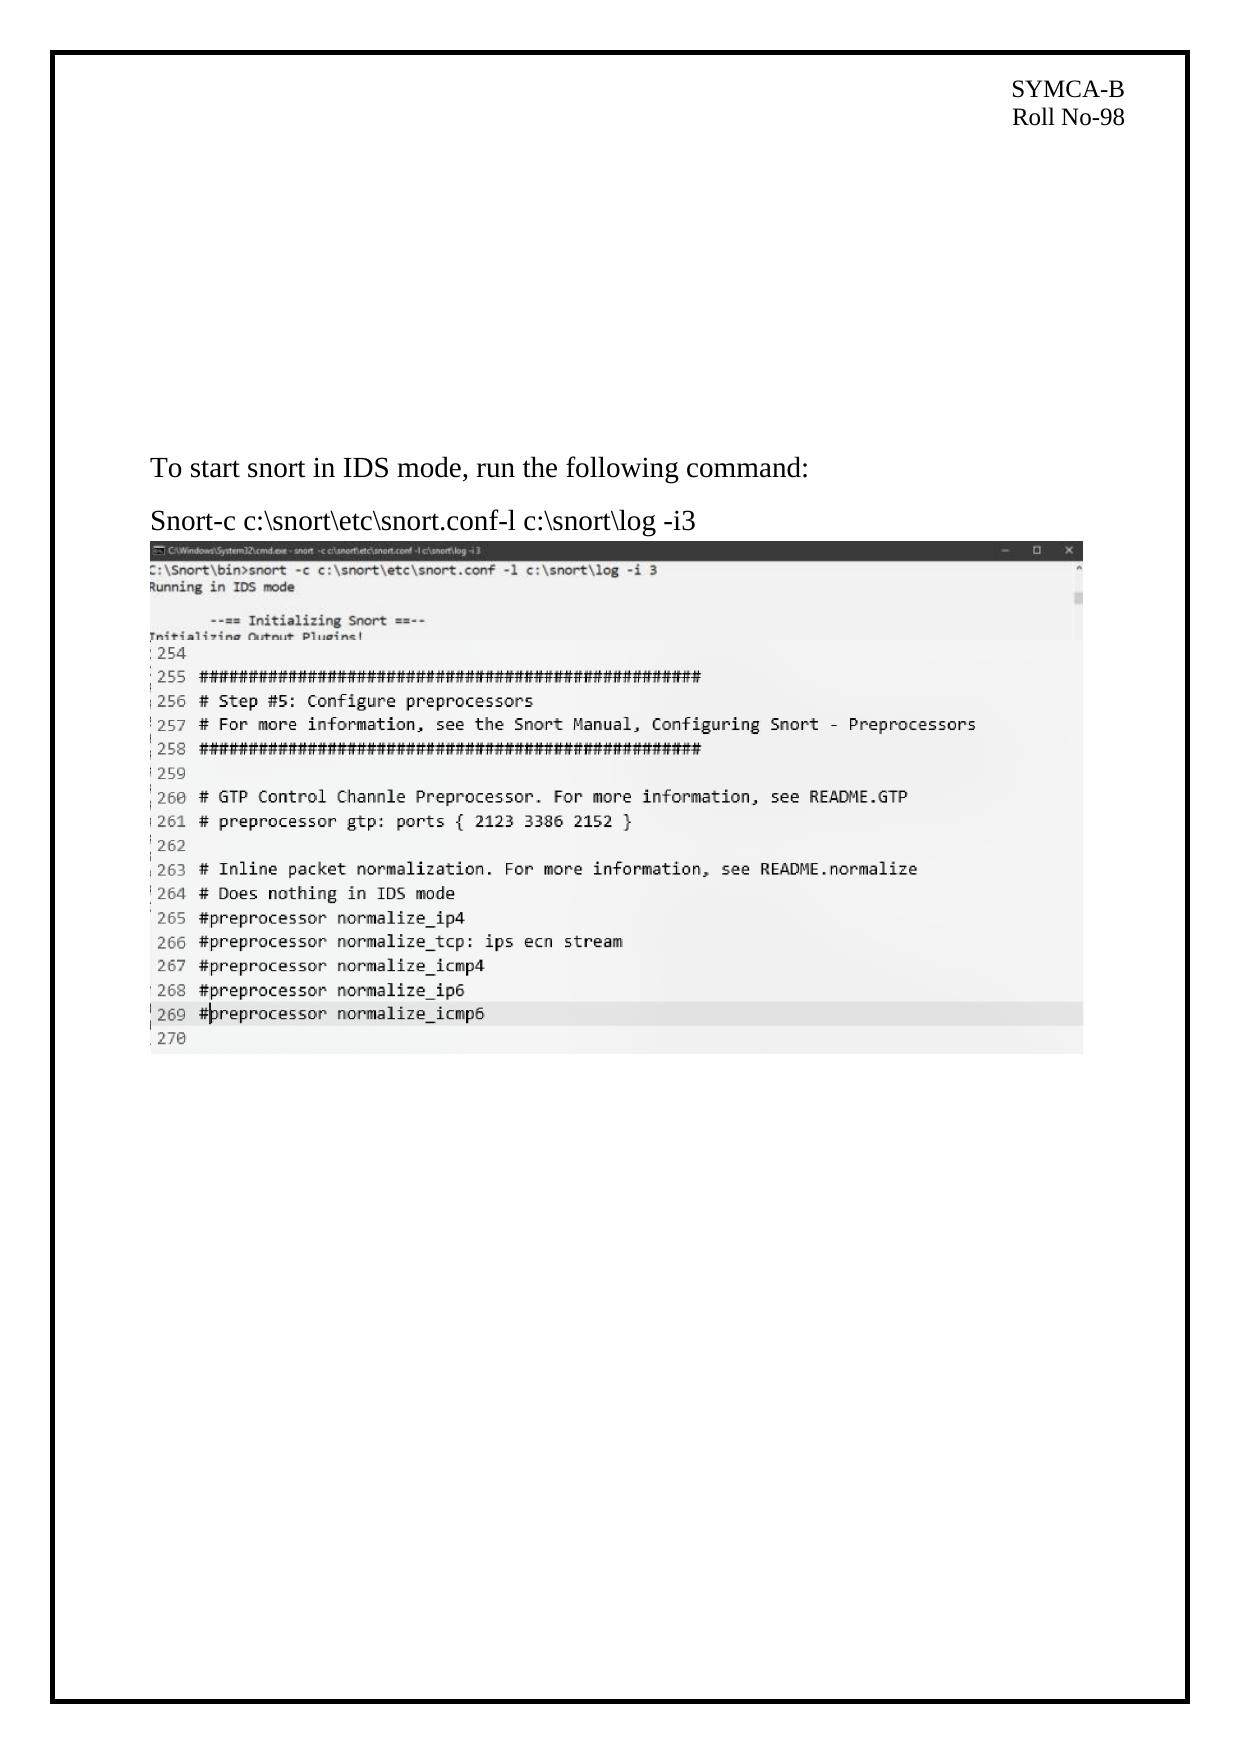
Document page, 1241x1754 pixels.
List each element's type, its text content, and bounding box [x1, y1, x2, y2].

text To start snort in IDS mode, run the following command: [150, 450, 1090, 483]
picture [150, 541, 1084, 1054]
text Snort-c c:\snort\etc\snort.conf-l c:\snort\log -i3 [150, 503, 1090, 536]
